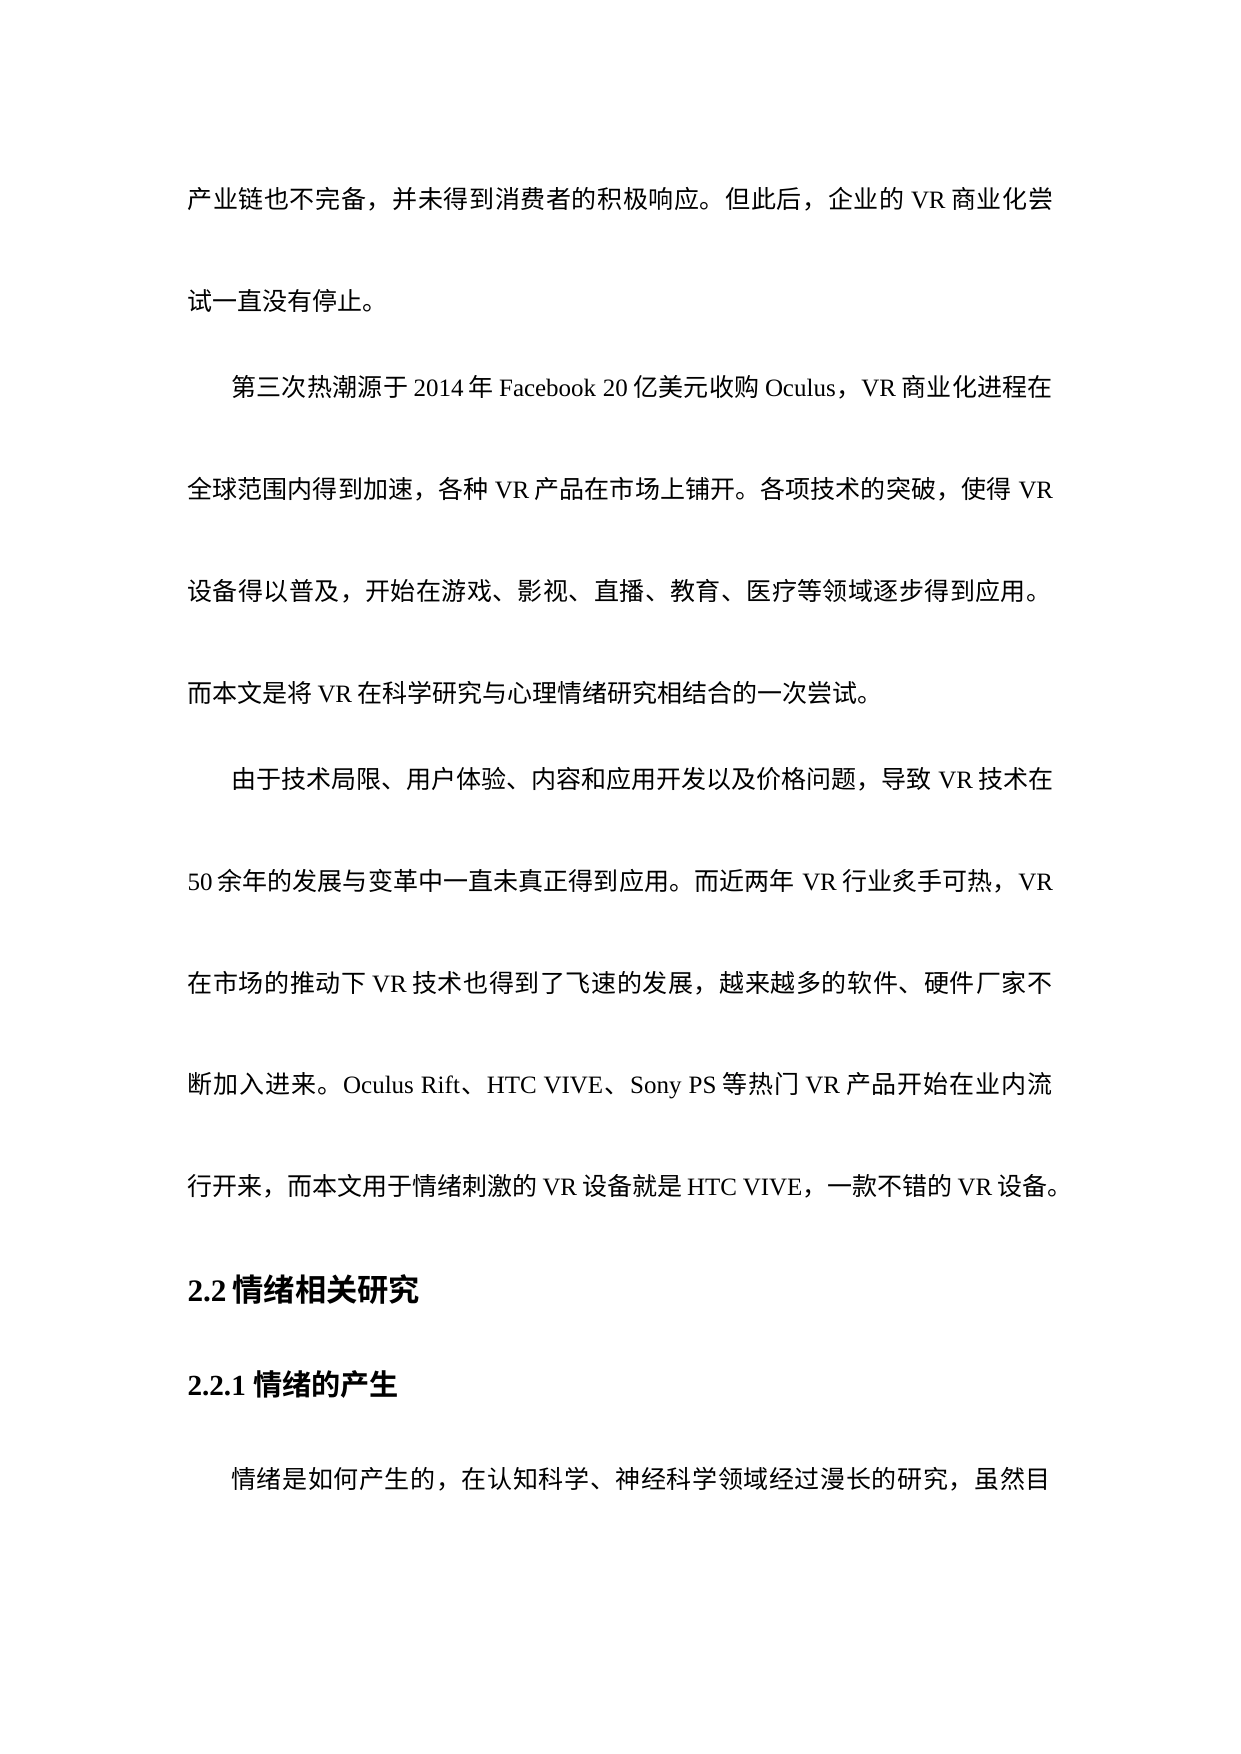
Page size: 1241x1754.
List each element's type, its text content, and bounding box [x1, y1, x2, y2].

subtitle 2.2情绪相关研究 [187, 1254, 1053, 1322]
text 第三次热潮源于2014年Facebook 20亿美元收购Oculus，VR商业化进程在全球范围内得到加速，各种VR产品在市场上铺开。各项技术的突破，使得VR设备得以普及，开始在游戏、影视、直播、教育、医疗等领域逐步得到应用。而本文是将VR在科学研究与心理情绪研究相结合的一次尝试。 [187, 352, 1053, 725]
text 由于技术局限、用户体验、内容和应用开发以及价格问题，导致VR技术在50余年的发展与变革中一直未真正得到应用。而近两年VR行业炙手可热，VR在市场的推动下VR技术也得到了飞速的发展，越来越多的软件、硬件厂家不断加入进来。Oculus Rift、HTC VIVE、Sony PS等热门VR产品开始在业内流行开来，而本文用于情绪刺激的VR设备就是HTC VIVE，一款不错的VR设备。 [187, 743, 1053, 1219]
subtitle 2.2.1 情绪的产生 [187, 1349, 1053, 1417]
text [187, 1444, 1053, 1512]
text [187, 164, 1053, 334]
